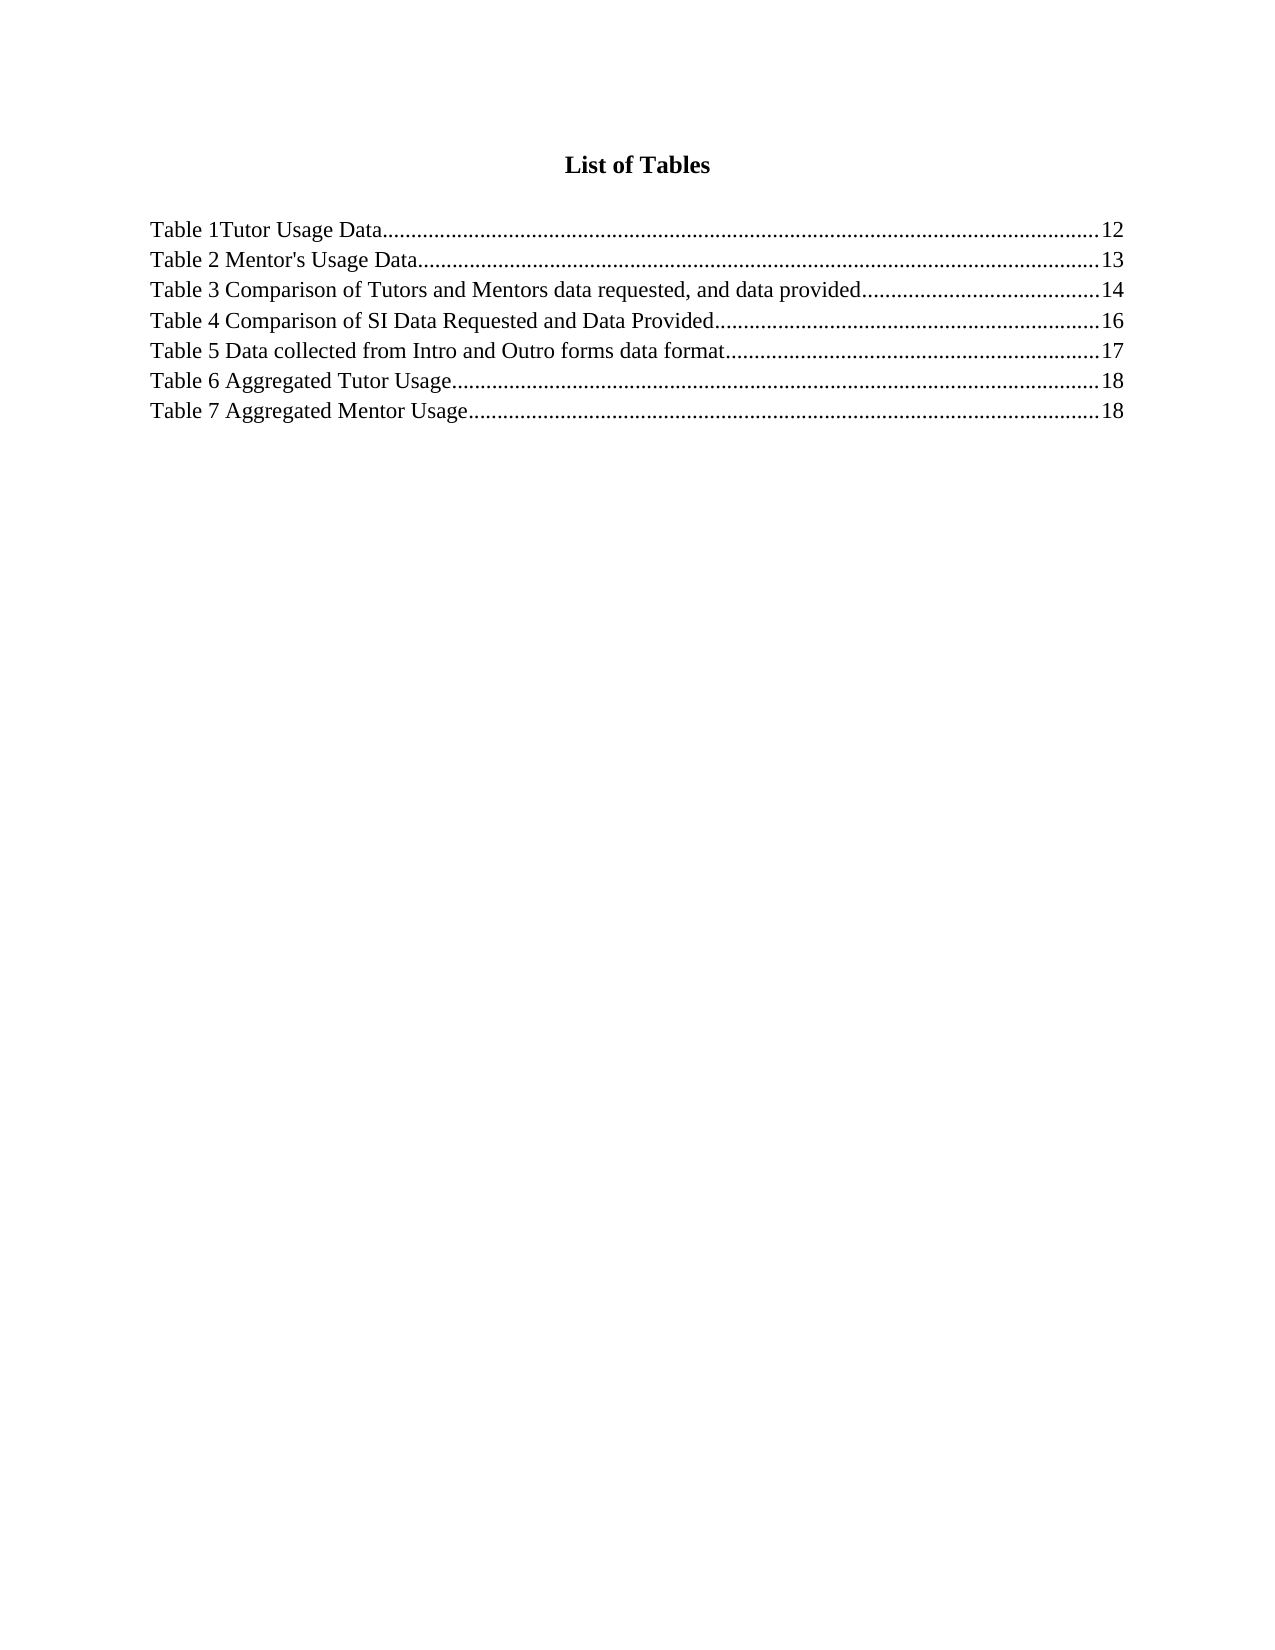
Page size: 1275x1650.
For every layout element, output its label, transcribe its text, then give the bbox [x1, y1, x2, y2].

text Table 2 Mentor's Usage Data 13 [150, 246, 1125, 273]
text Table 1Tutor Usage Data 12 [150, 216, 1125, 242]
text Table 4 Comparison of SI Data Requested and Data Provided 16 [150, 307, 1125, 333]
text Table 3 Comparison of Tutors and Mentors data requested, and data provided 14 [150, 276, 1125, 303]
text List of Tables [150, 150, 1125, 179]
text Table 5 Data collected from Intro and Outro forms data format 17 [150, 337, 1125, 363]
text Table 7 Aggregated Mentor Usage 18 [150, 397, 1125, 424]
text Table 6 Aggregated Tutor Usage 18 [150, 367, 1125, 393]
